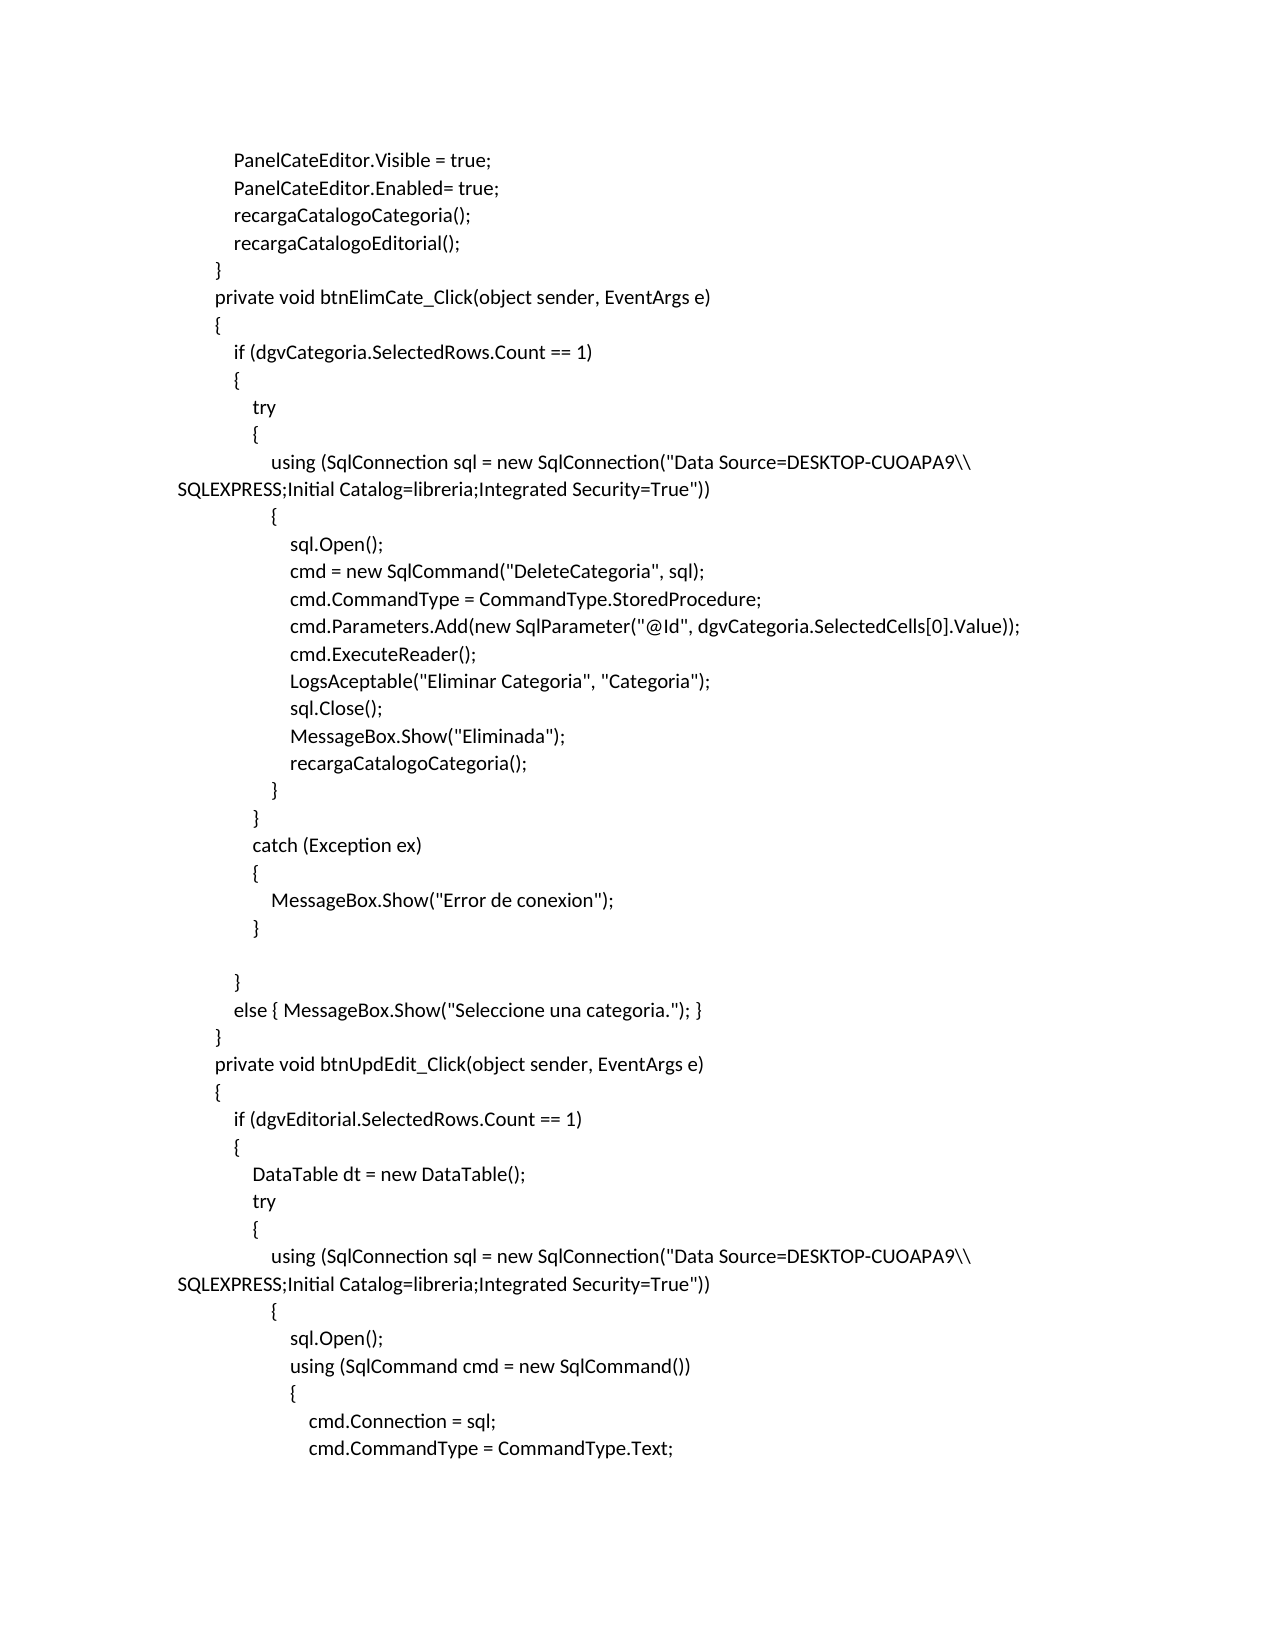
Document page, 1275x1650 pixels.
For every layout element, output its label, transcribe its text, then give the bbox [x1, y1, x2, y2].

text { [177, 860, 1098, 885]
text { [177, 422, 1098, 447]
text cmd.Connection = sql; [177, 1408, 1098, 1433]
text { [177, 1079, 1098, 1104]
text catch (Exception ex) [177, 832, 1098, 858]
text if (dgvEditorial.SelectedRows.Count == 1) [177, 1106, 1098, 1132]
text LogsAceptable("Eliminar Categoria", "Categoria"); [177, 668, 1098, 693]
text cmd.CommandType = CommandType.StoredProcedure; [177, 586, 1098, 611]
text { [177, 504, 1098, 529]
text DataTable dt = new DataTable(); [177, 1161, 1098, 1187]
text sql.Close(); [177, 696, 1098, 721]
text { [177, 312, 1098, 337]
text } [177, 1024, 1098, 1050]
text } [177, 257, 1098, 283]
text cmd = new SqlCommand("DeleteCategoria", sql); [177, 558, 1098, 584]
text if (dgvCategoria.SelectedRows.Count == 1) [177, 339, 1098, 365]
text using (SqlConnection sql = new SqlConnection("Data Source=DESKTOP-CUOAPA9\\SQLEXPRESS;Initial Catalog=libreria;Integrated Security=True")) [177, 449, 1098, 502]
text private void btnElimCate_Click(object sender, EventArgs e) [177, 284, 1098, 310]
text MessageBox.Show("Error de conexion"); [177, 887, 1098, 913]
text PanelCateEditor.Visible = true; [177, 148, 1098, 173]
text { [177, 1298, 1098, 1324]
text recargaCatalogoEditorial(); [177, 230, 1098, 255]
text } [177, 915, 1098, 940]
text recargaCatalogoCategoria(); [177, 202, 1098, 228]
text try [177, 1189, 1098, 1214]
text cmd.Parameters.Add(new SqlParameter("@Id", dgvCategoria.SelectedCells[0].Value)); [177, 613, 1098, 639]
text else { MessageBox.Show("Seleccione una categoria."); } [177, 997, 1098, 1022]
text { [177, 1134, 1098, 1159]
text } [177, 969, 1098, 995]
text try [177, 394, 1098, 419]
text cmd.CommandType = CommandType.Text; [177, 1435, 1098, 1461]
text } [177, 805, 1098, 831]
text { [177, 1216, 1098, 1241]
text cmd.ExecuteReader(); [177, 641, 1098, 666]
text MessageBox.Show("Eliminada"); [177, 723, 1098, 748]
text recargaCatalogoCategoria(); [177, 750, 1098, 776]
text using (SqlCommand cmd = new SqlCommand()) [177, 1353, 1098, 1378]
text private void btnUpdEdit_Click(object sender, EventArgs e) [177, 1052, 1098, 1077]
text sql.Open(); [177, 531, 1098, 557]
text sql.Open(); [177, 1326, 1098, 1351]
text { [177, 1380, 1098, 1406]
text using (SqlConnection sql = new SqlConnection("Data Source=DESKTOP-CUOAPA9\\SQLEXPRESS;Initial Catalog=libreria;Integrated Security=True")) [177, 1243, 1098, 1296]
text } [177, 778, 1098, 803]
text { [177, 367, 1098, 392]
text PanelCateEditor.Enabled= true; [177, 175, 1098, 200]
